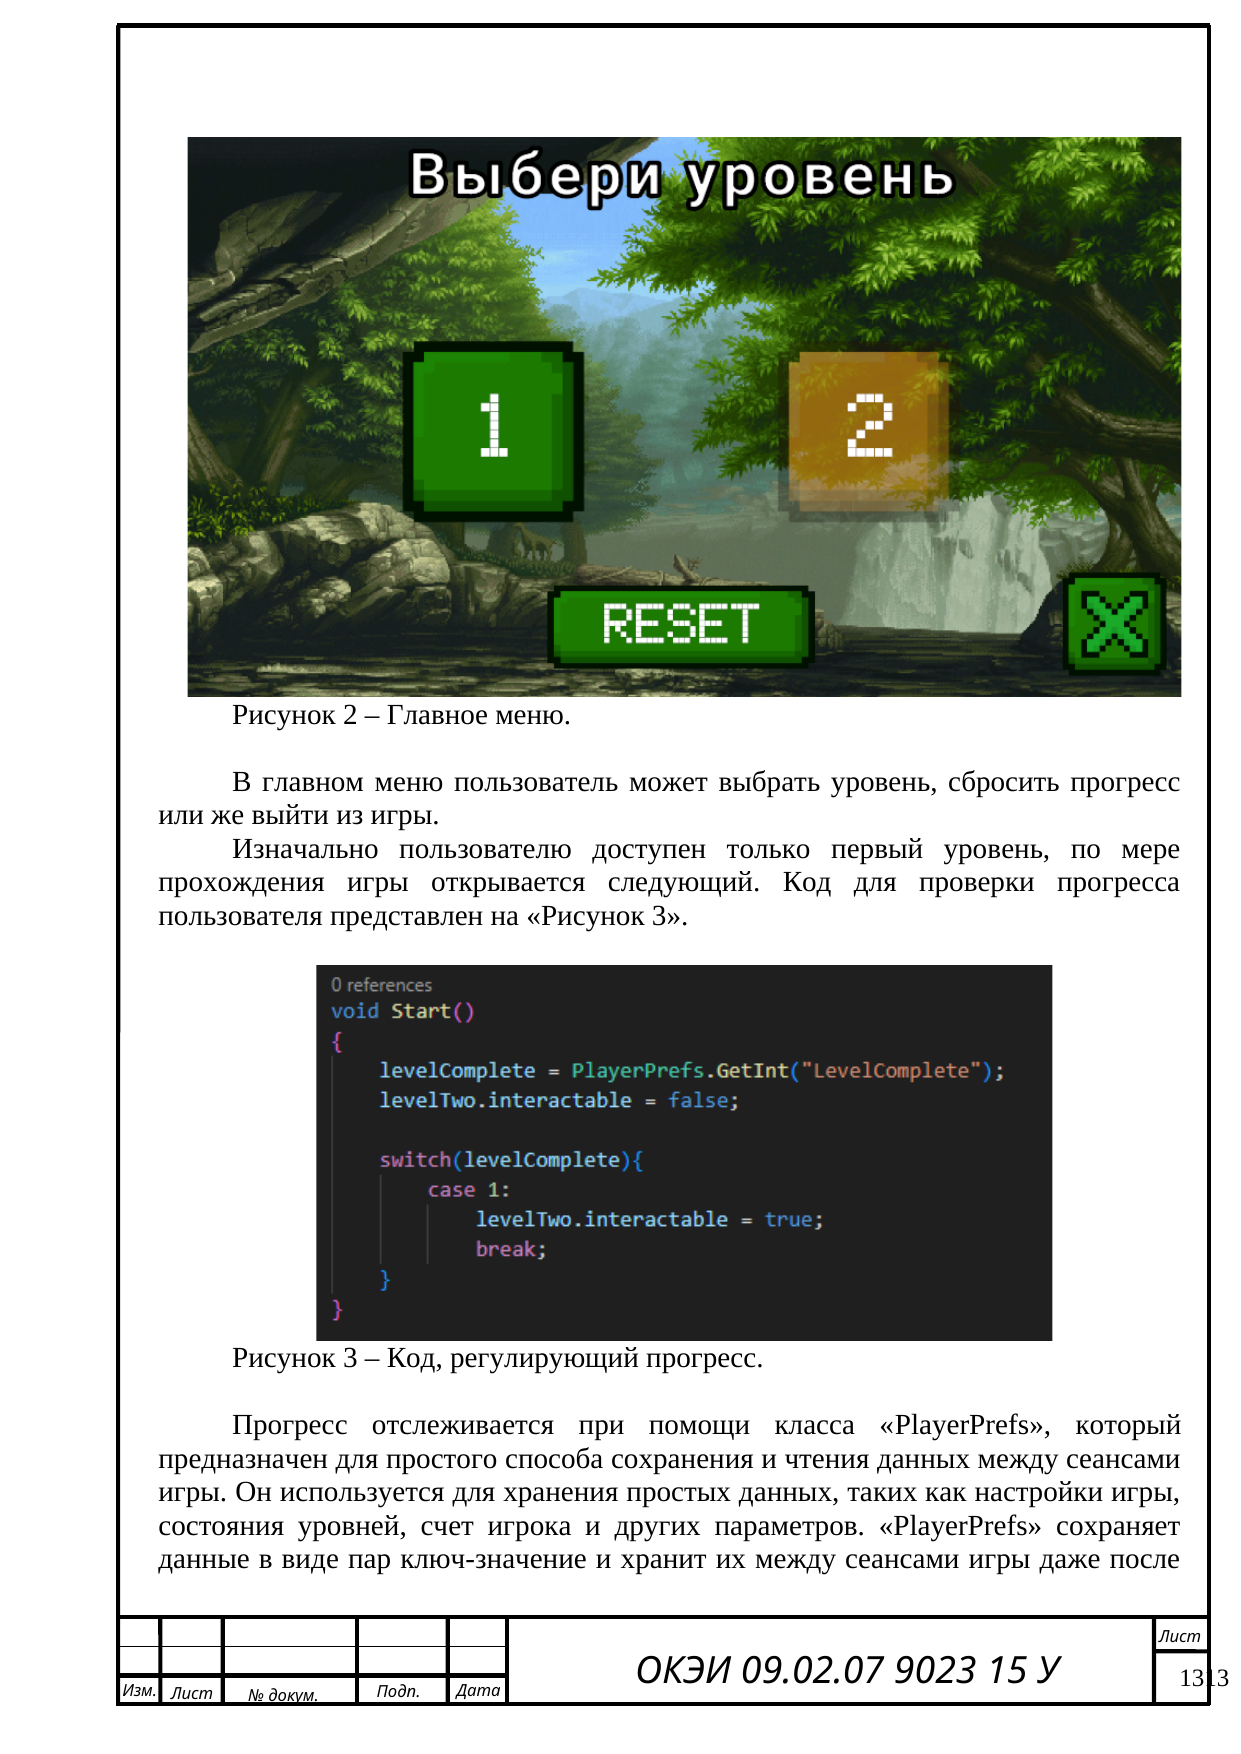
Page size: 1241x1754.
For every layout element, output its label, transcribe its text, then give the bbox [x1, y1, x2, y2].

picture [187, 137, 1182, 697]
text Рисунок 2 – Главное меню. [158, 697, 1181, 730]
text В главном меню пользователь может выбрать уровень, сбросить прогресс или же выйти из игры. [158, 764, 1181, 831]
text Рисунок 3 – Код, регулирующий прогресс. [158, 1340, 1181, 1374]
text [158, 1407, 1181, 1575]
picture [316, 965, 1053, 1341]
text Изначально пользователю доступен только первый уровень, по мере прохождения игры открывается следующий. Код для проверки прогресса пользователя представлен на «Рисунок 3». [158, 831, 1181, 932]
